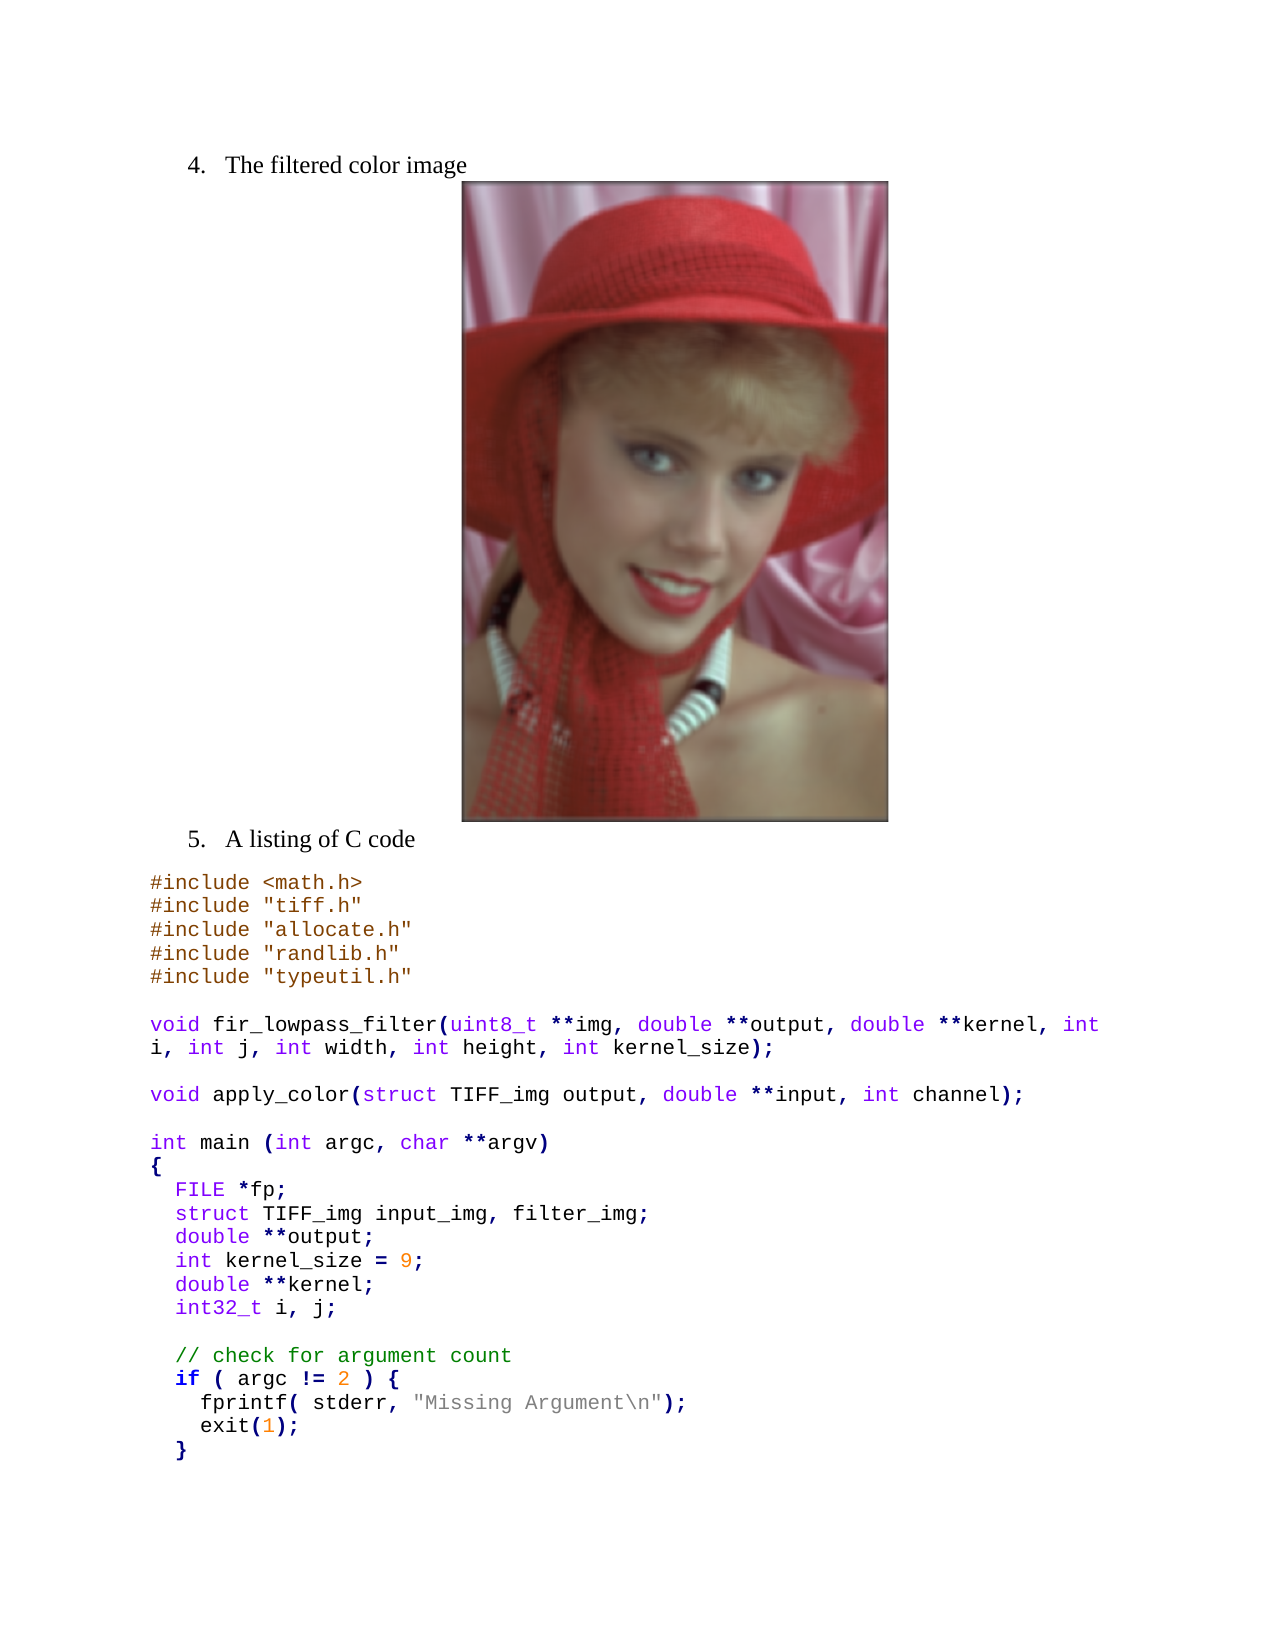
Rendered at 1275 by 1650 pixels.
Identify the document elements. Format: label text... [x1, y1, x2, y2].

text fprintf( stderr, "Missing Argument\n"); [150, 1392, 1125, 1416]
text int kernel_size = 9; [150, 1250, 1125, 1274]
text int32_t i, j; [150, 1297, 1125, 1321]
text #include "typeutil.h" [150, 966, 1125, 990]
text #include "tiff.h" [150, 895, 1125, 919]
text FILE *fp; [150, 1179, 1125, 1203]
text #include <math.h> [150, 872, 1125, 895]
text int main (int argc, char **argv) [150, 1132, 1125, 1155]
text void fir_lowpass_filter(uint8_t **img, double **output, double **kernel, int i, int j, int width, int height, int kernel_size); [150, 1013, 1125, 1061]
text void apply_color(struct TIFF_img output, double **input, int channel); [150, 1084, 1125, 1108]
text // check for argument count [150, 1344, 1125, 1368]
text double **kernel; [150, 1274, 1125, 1297]
text if ( argc != 2 ) { [150, 1368, 1125, 1392]
text } [150, 1439, 1125, 1463]
text #include "allocate.h" [150, 919, 1125, 943]
text { [150, 1155, 1125, 1179]
list The filtered color image [187, 150, 1125, 179]
text exit(1); [150, 1416, 1125, 1439]
text struct TIFF_img input_img, filter_img; [150, 1203, 1125, 1226]
text #include "randlib.h" [150, 943, 1125, 966]
picture [461, 181, 889, 822]
list A listing of C code [187, 824, 1125, 853]
text double **output; [150, 1226, 1125, 1250]
